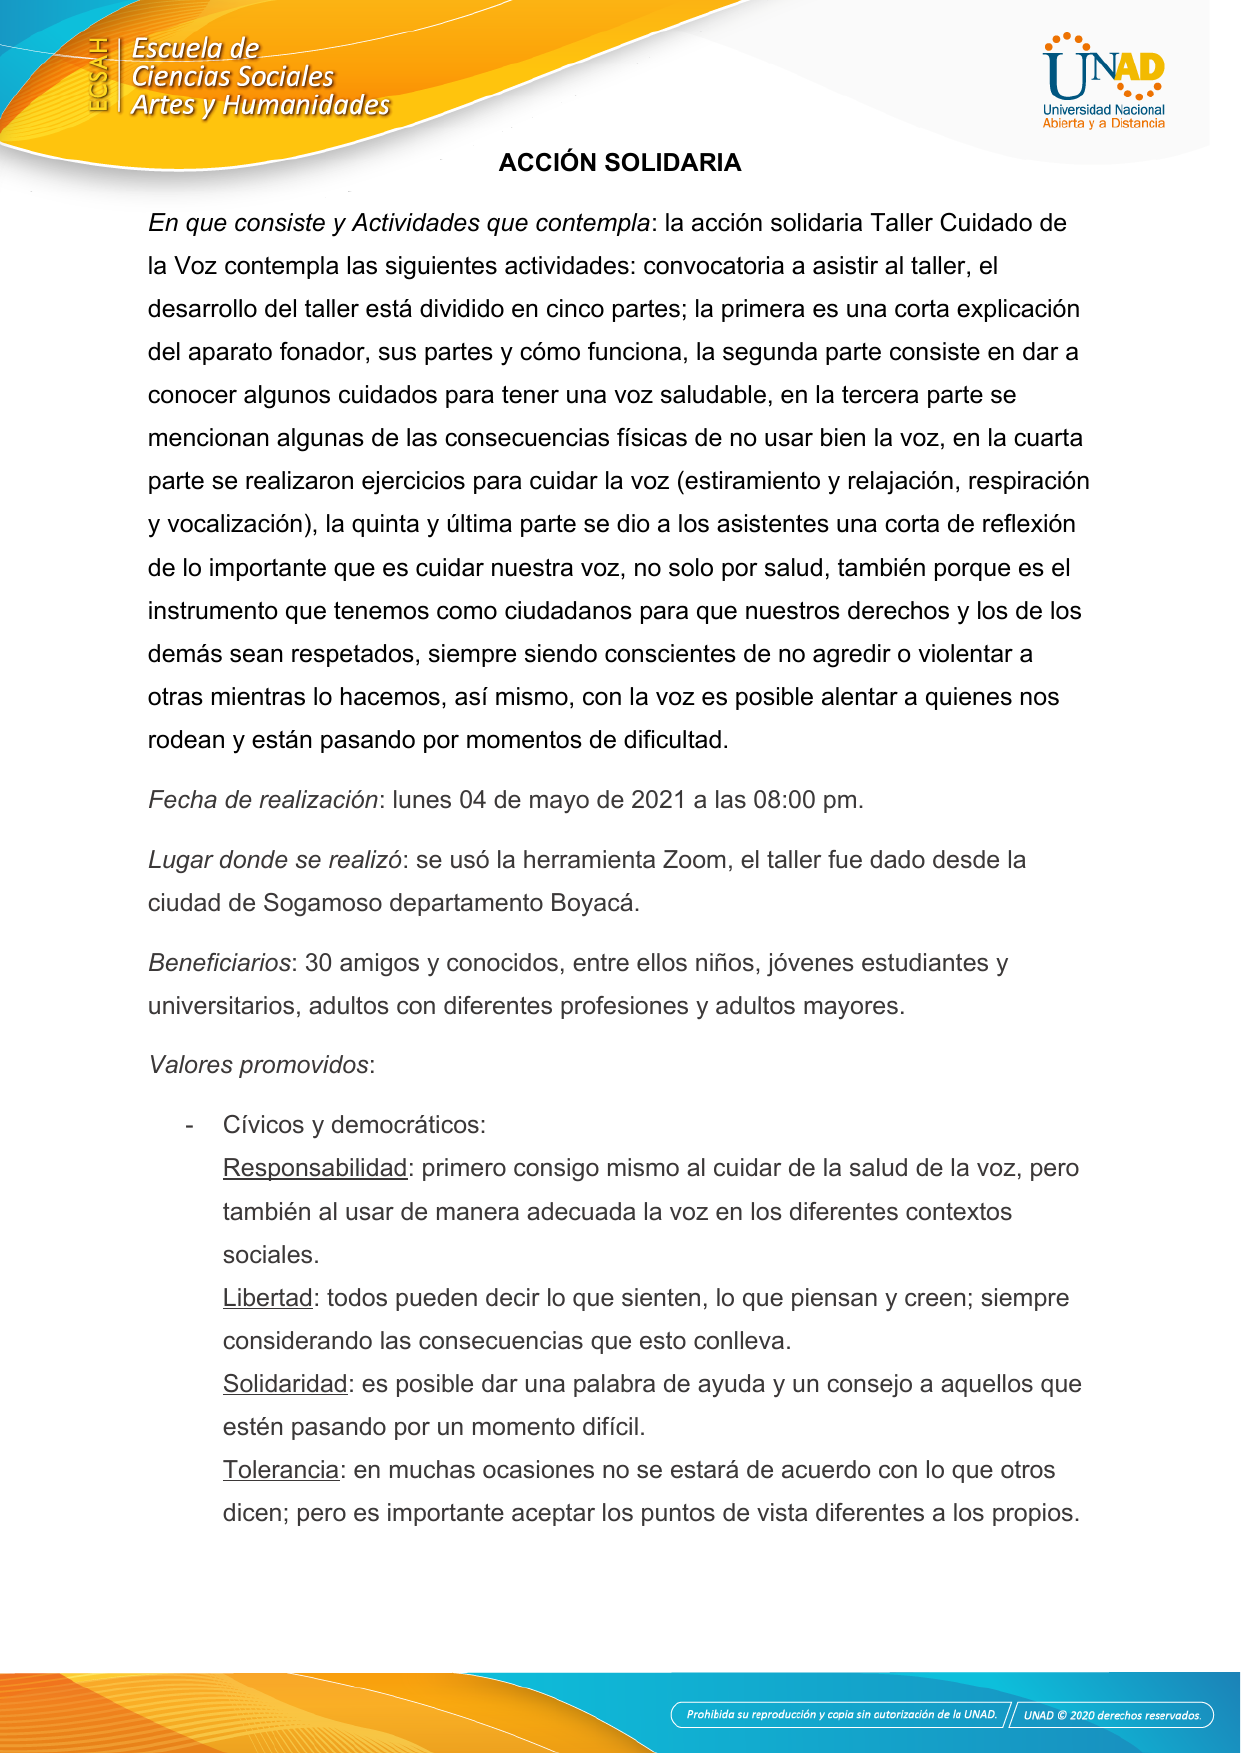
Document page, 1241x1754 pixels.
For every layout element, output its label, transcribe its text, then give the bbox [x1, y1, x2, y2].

picture [0, 1623, 1241, 1753]
list Solidaridad: es posible dar una palabra de ayuda y un consejo a aquellos que estén pasando por un momento difícil. [223, 1369, 1092, 1441]
list Tolerancia: en muchas ocasiones no se estará de acuerdo con lo que otros dicen; pero es importante aceptar los puntos de vista diferentes a los propios. [223, 1455, 1092, 1527]
picture [0, 0, 1210, 223]
list Responsabilidad: primero consigo mismo al cuidar de la salud de la voz, pero también al usar de manera adecuada la voz en los diferentes contextos sociales. [223, 1153, 1092, 1268]
list Cívicos y democráticos: [185, 1110, 1092, 1139]
text Fecha de realización: lunes 04 de mayo de 2021 a las 08:00 pm. [148, 785, 1092, 813]
text En que consiste y Actividades que contempla: la acción solidaria Taller Cuidado de la Voz contempla las siguientes actividades: convocatoria a asistir al taller, el desarrollo del taller está dividido en cinco partes; la primera es una corta explicación del aparato fonador, sus partes y cómo funciona, la segunda parte consiste en dar a conocer algunos cuidados para tener una voz saludable, en la tercera parte se mencionan algunas de las consecuencias físicas de no usar bien la voz, en la cuarta parte se realizaron ejercicios para cuidar la voz (estiramiento y relajación, respiración y vocalización), la quinta y última parte se dio a los asistentes una corta de reflexión de lo importante que es cuidar nuestra voz, no solo por salud, también porque es el instrumento que tenemos como ciudadanos para que nuestros derechos y los de los demás sean respetados, siempre siendo conscientes de no agredir o violentar a otras mientras lo hacemos, así mismo, con la voz es posible alentar a quienes nos rodean y están pasando por momentos de dificultad. [148, 207, 1092, 754]
text Lugar donde se realizó: se usó la herramienta Zoom, el taller fue dado desde la ciudad de Sogamoso departamento Boyacá. [148, 844, 1092, 916]
list Libertad: todos pueden decir lo que sienten, lo que piensan y creen; siempre considerando las consecuencias que esto conlleva. [223, 1283, 1092, 1354]
text Beneficiarios: 30 amigos y conocidos, entre ellos niños, jóvenes estudiantes y universitarios, adultos con diferentes profesiones y adultos mayores. [148, 947, 1092, 1019]
text ACCIÓN SOLIDARIA [148, 148, 1092, 176]
text Valores promovidos: [148, 1050, 1092, 1079]
